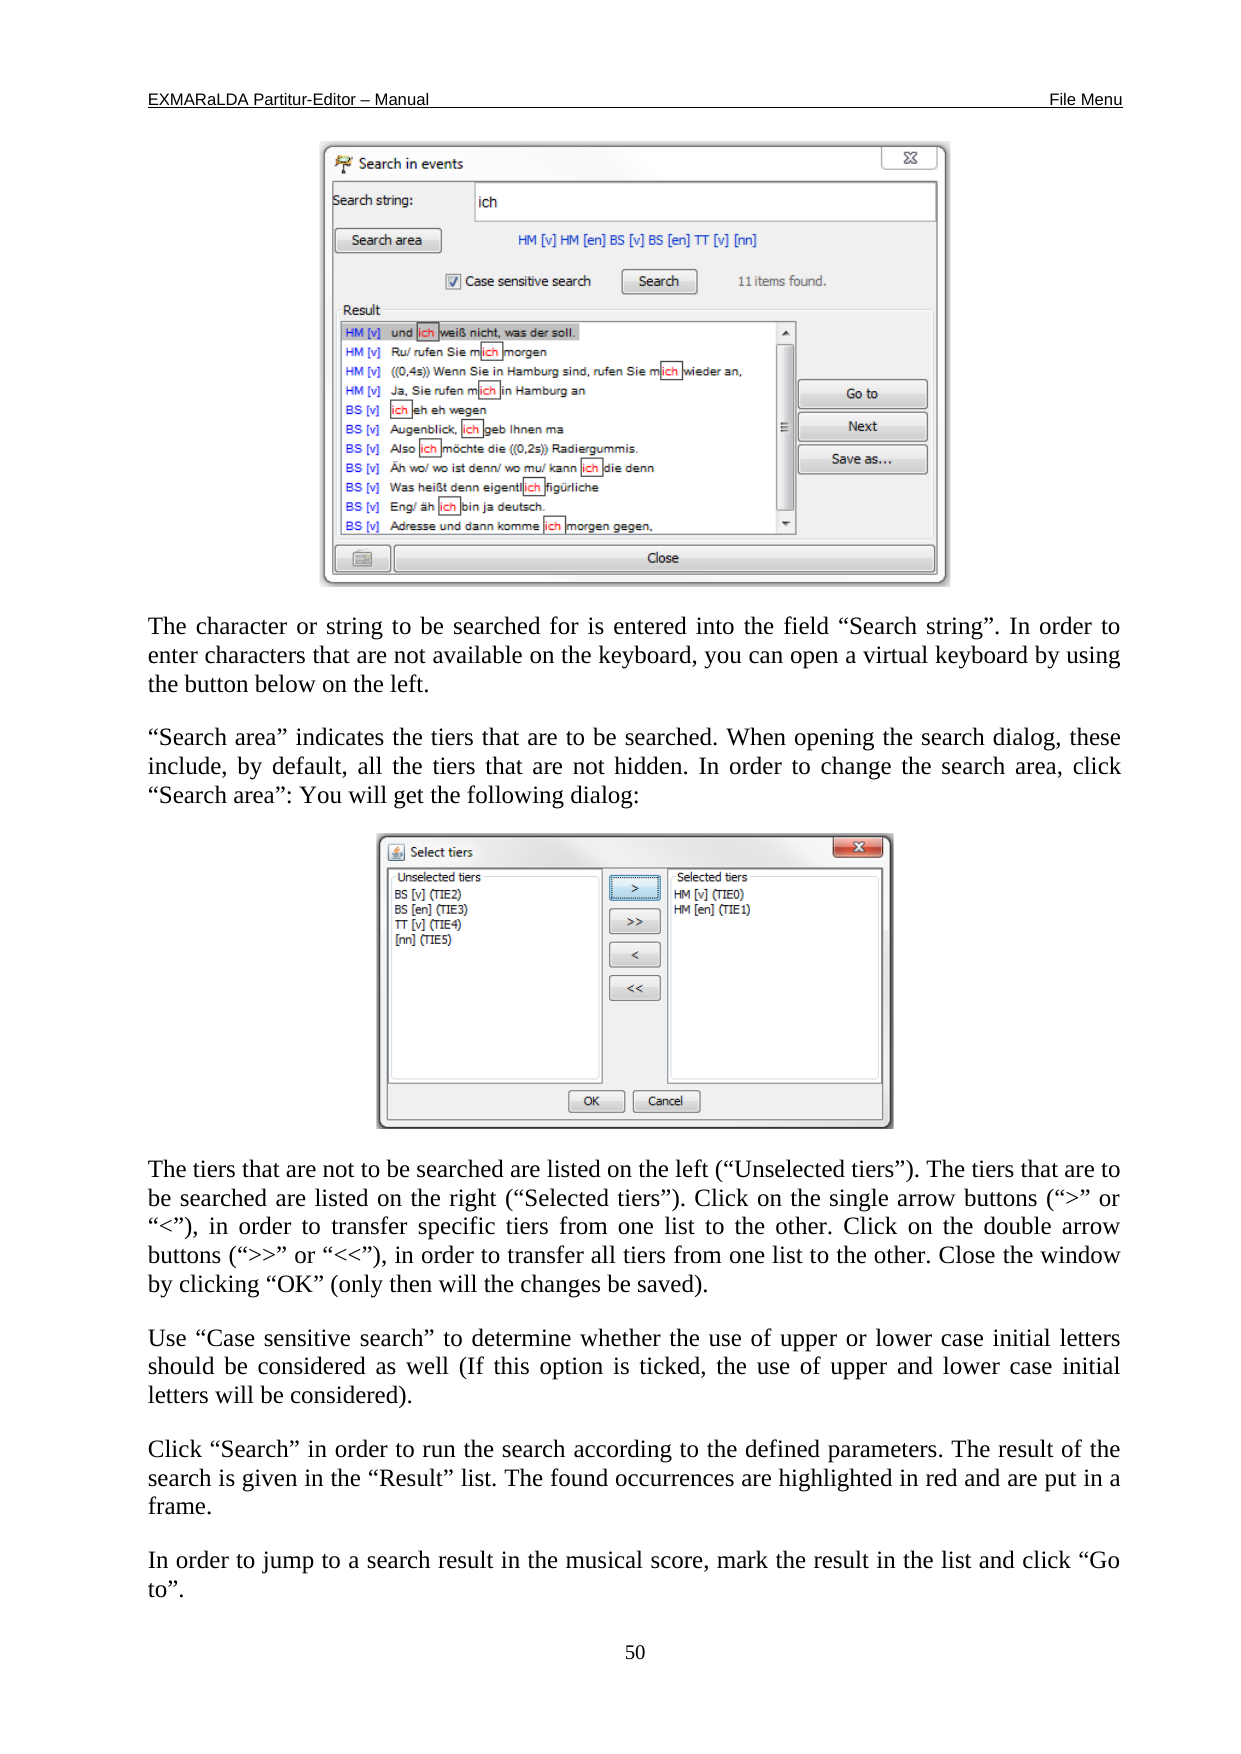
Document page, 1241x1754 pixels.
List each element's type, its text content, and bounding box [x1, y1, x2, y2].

text Use “Case sensitive search” to determine whether the use of upper or lower case initial letters should be considered as well (If this option is ticked, the use of upper and lower case initial letters will be considered). [148, 1323, 1122, 1409]
text In order to jump to a search result in the musical score, mark the result in the list and click “Go to”. [148, 1545, 1122, 1603]
picture [376, 833, 894, 1129]
text The character or string to be searched for is entered into the field “Search string”. In order to enter characters that are not available on the keyboard, you can open a virtual keyboard by using the button below on the left. [148, 611, 1122, 697]
text The tiers that are not to be searched are listed on the left (“Unselected tiers”). The tiers that are to be searched are listed on the right (“Selected tiers”). Click on the single arrow buttons (“>” or “<”), in order to transfer specific tiers from one list to the other. Click on the double arrow buttons (“>>” or “<<”), in order to transfer all tiers from one list to the other. Close the window by clicking “OK” (only then will the changes be saved). [148, 1154, 1122, 1298]
picture [319, 141, 951, 587]
text “Search area” indicates the tiers that are to be searched. When opening the search dialog, these include, by default, all the tiers that are not hidden. In order to change the search area, click “Search area”: You will get the following dialog: [148, 722, 1122, 809]
text Click “Search” in order to run the search according to the defined parameters. The result of the search is given in the “Result” list. The found occurrences are highlighted in red and are put in a frame. [148, 1434, 1122, 1520]
